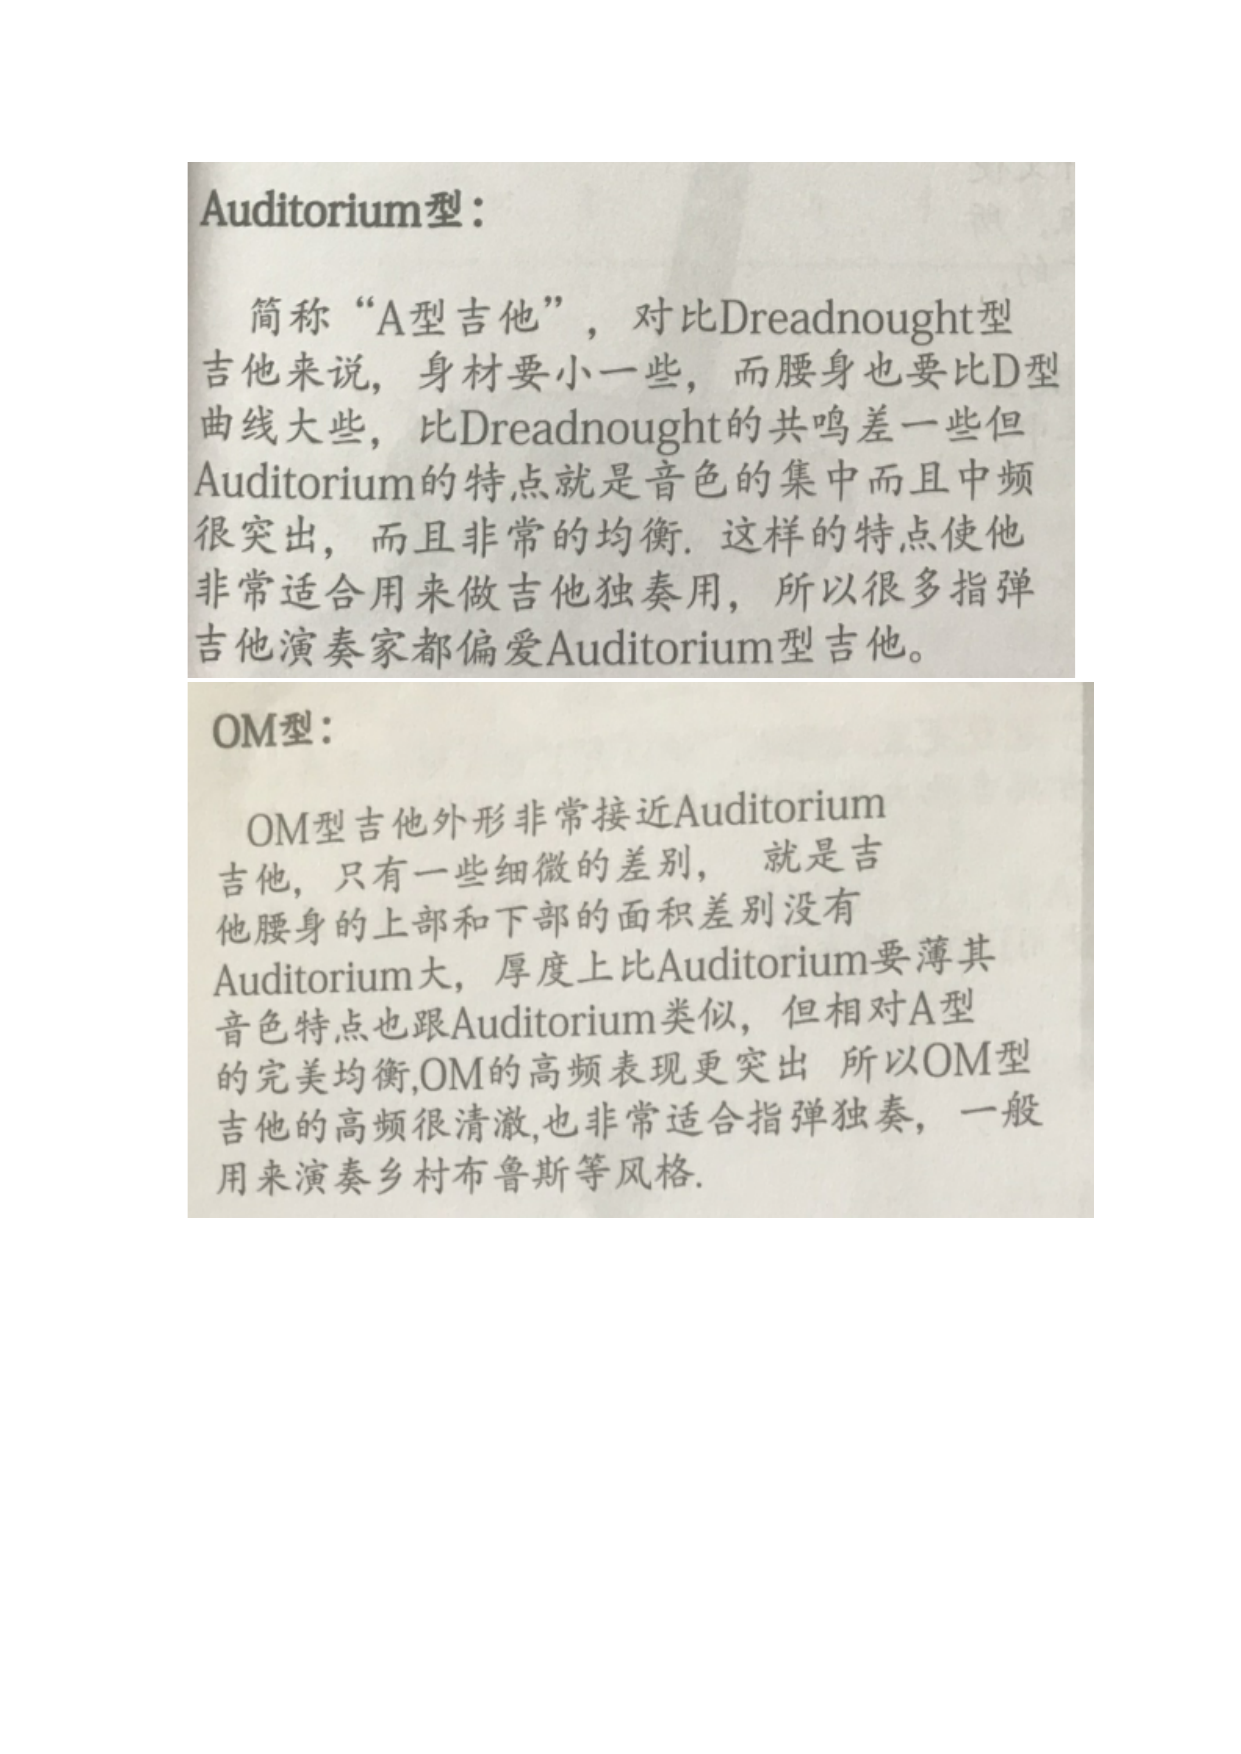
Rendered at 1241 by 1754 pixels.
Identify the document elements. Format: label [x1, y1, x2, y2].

picture [187, 162, 1075, 678]
picture [187, 682, 1094, 1218]
